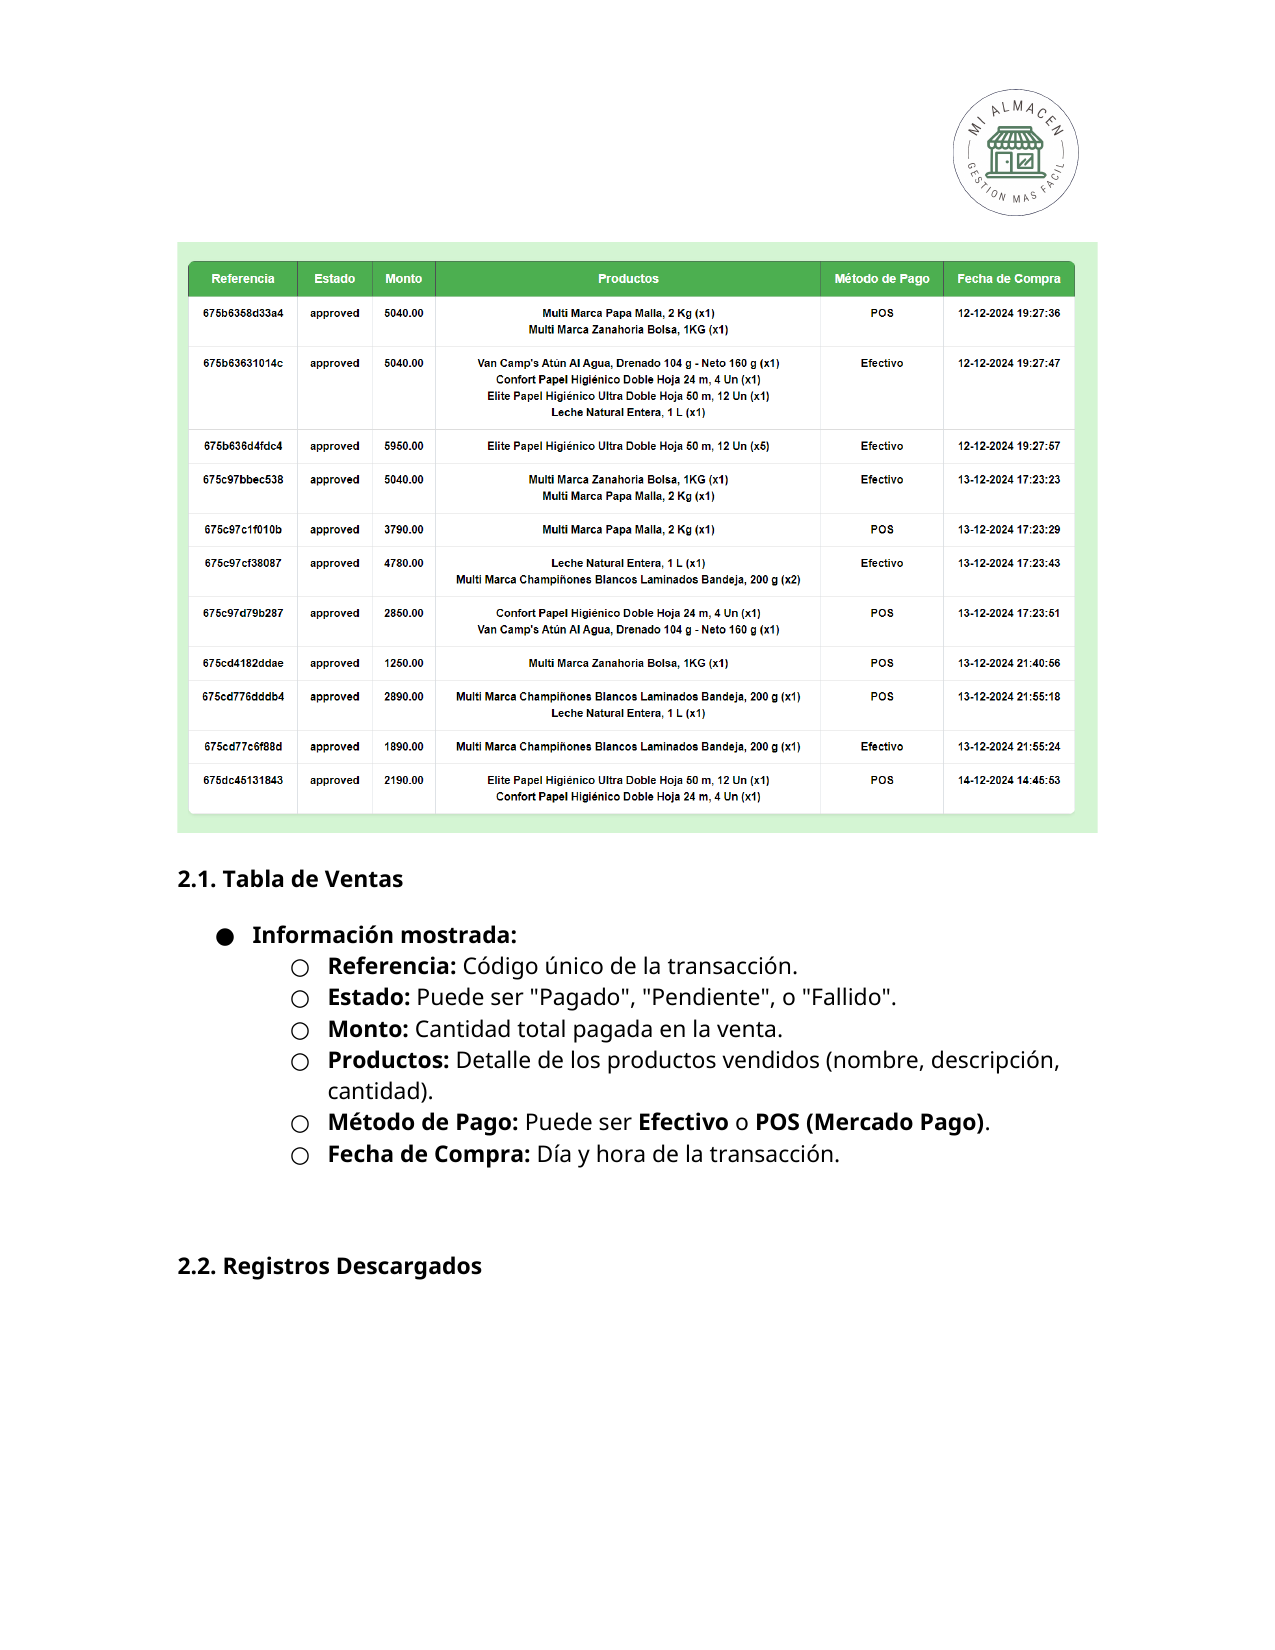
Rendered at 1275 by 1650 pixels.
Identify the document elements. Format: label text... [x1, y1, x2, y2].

list Referencia: Código único de la transacción. [290, 950, 1098, 981]
list Monto: Cantidad total pagada en la venta. [290, 1013, 1098, 1044]
picture [177, 242, 1098, 833]
subtitle 2.1. Tabla de Ventas [177, 863, 1098, 894]
picture [937, 73, 1098, 235]
subtitle 2.2. Registros Descargados [177, 1250, 1098, 1281]
list Información mostrada: [215, 919, 1098, 950]
list Fecha de Compra: Día y hora de la transacción. [290, 1138, 1098, 1169]
list Método de Pago: Puede ser Efectivo o POS (Mercado Pago). [290, 1106, 1098, 1138]
list Productos: Detalle de los productos vendidos (nombre, descripción, cantidad). [290, 1044, 1098, 1106]
list Estado: Puede ser "Pagado", "Pendiente", o "Fallido". [290, 981, 1098, 1013]
